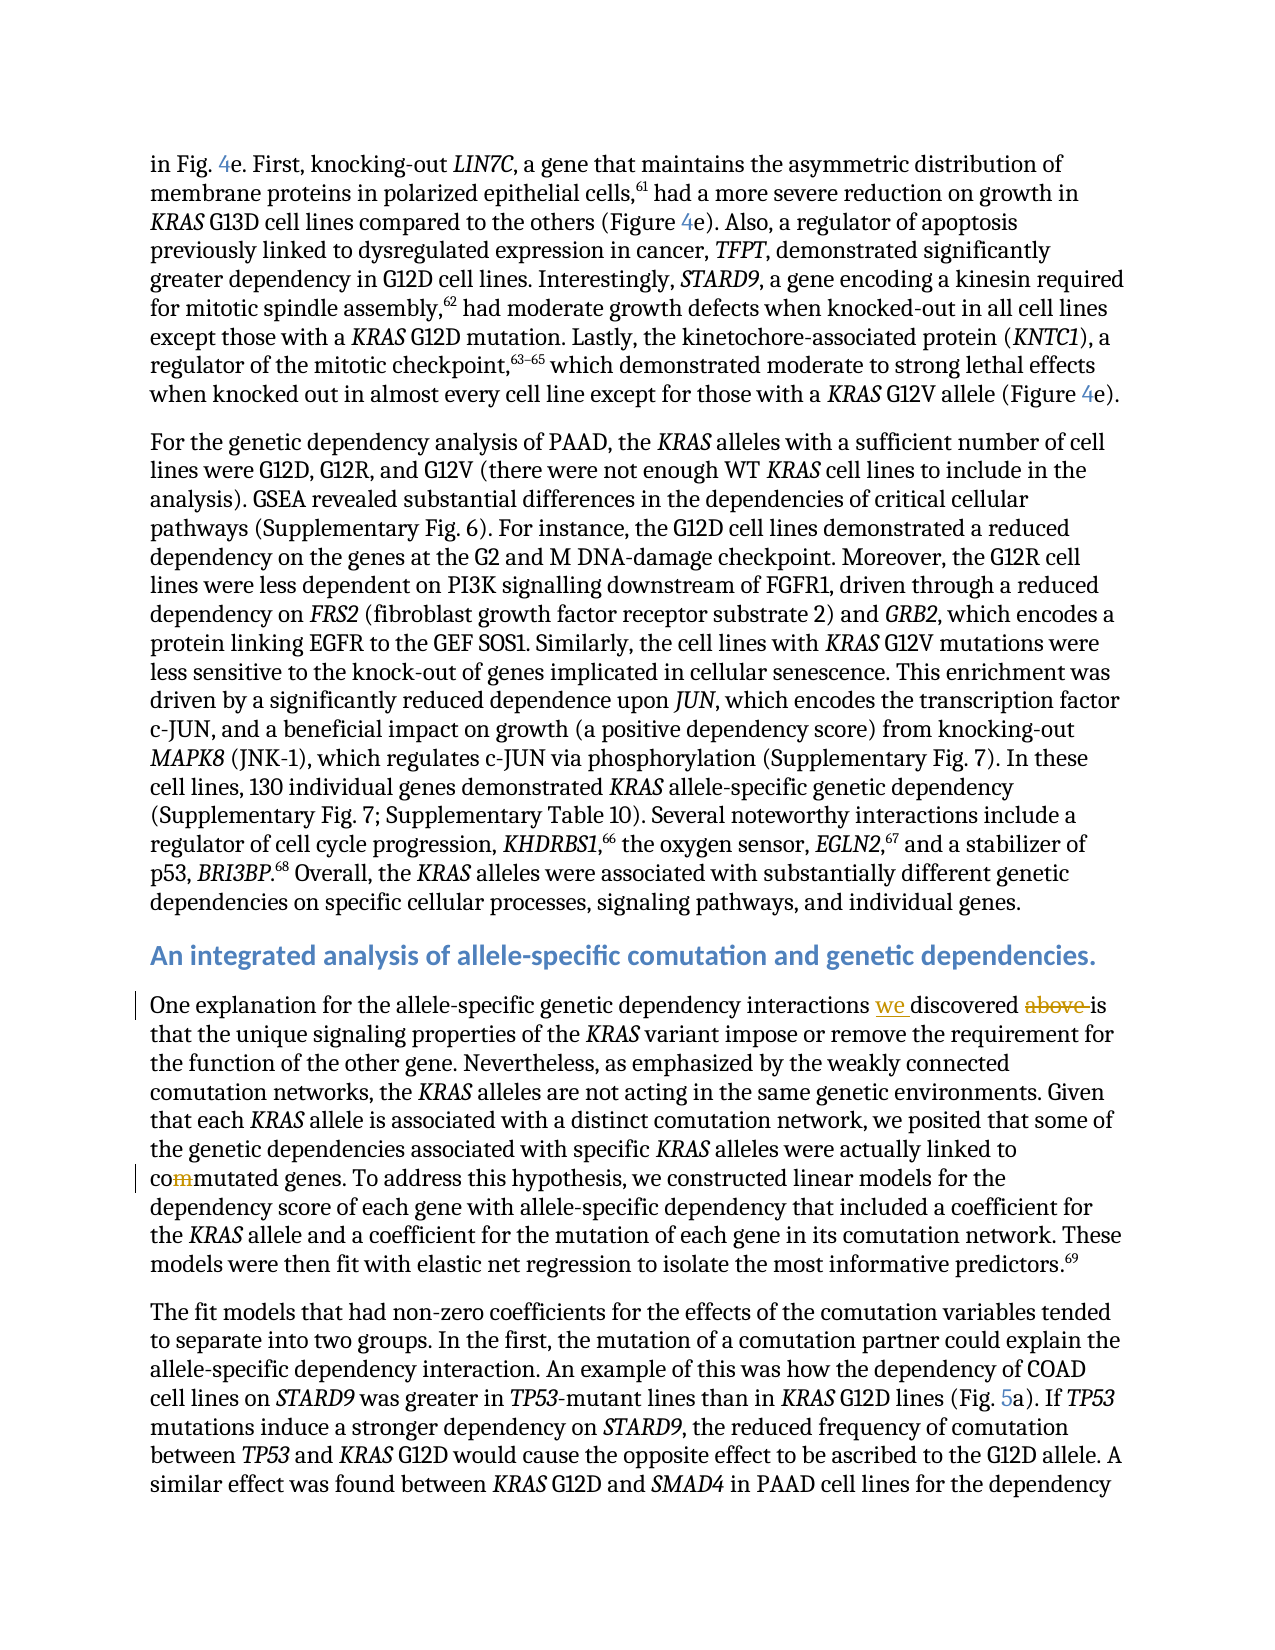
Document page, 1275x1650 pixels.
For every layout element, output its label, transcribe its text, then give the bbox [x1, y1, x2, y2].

text One explanation for the allele-specific genetic dependency interactions discovered is that the unique signaling properties of the KRAS variant impose or remove the requirement for the function of the other gene. Nevertheless, as emphasized by the weakly connected comutation networks, the KRAS alleles are not acting in the same genetic environments. Given that each KRAS allele is associated with a distinct comutation network, we posited that some of the genetic dependencies associated with specific KRAS alleles were actually linked to comutated genes. To address this hypothesis, we constructed linear models for the dependency score of each gene with allele-specific dependency that included a coefficient for the KRAS allele and a coefficient for the mutation of each gene in its comutation network. These models were then fit with elastic net regression to isolate the most informative predictors.69 [150, 991, 1125, 1279]
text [150, 1298, 1125, 1499]
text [150, 150, 1125, 409]
subtitle An integrated analysis of allele-specific comutation and genetic dependencies. [150, 937, 1125, 973]
text For the genetic dependency analysis of PAAD, the KRAS alleles with a sufficient number of cell lines were G12D, G12R, and G12V (there were not enough WT KRAS cell lines to include in the analysis). GSEA revealed substantial differences in the dependencies of critical cellular pathways (Supplementary Fig. 6). For instance, the G12D cell lines demonstrated a reduced dependency on the genes at the G2 and M DNA-damage checkpoint. Moreover, the G12R cell lines were less dependent on PI3K signalling downstream of FGFR1, driven through a reduced dependency on FRS2 (fibroblast growth factor receptor substrate 2) and GRB2, which encodes a protein linking EGFR to the GEF SOS1. Similarly, the cell lines with KRAS G12V mutations were less sensitive to the knock-out of genes implicated in cellular senescence. This enrichment was driven by a significantly reduced dependence upon JUN, which encodes the transcription factor c-JUN, and a beneficial impact on growth (a positive dependency score) from knocking-out MAPK8 (JNK-1), which regulates c-JUN via phosphorylation (Supplementary Fig. 7). In these cell lines, 130 individual genes demonstrated KRAS allele-specific genetic dependency (Supplementary Fig. 7; Supplementary Table 10). Several noteworthy interactions include a regulator of cell cycle progression, KHDRBS1,66 the oxygen sensor, EGLN2,67 and a stabilizer of p53, BRI3BP.68 Overall, the KRAS alleles were associated with substantially different genetic dependencies on specific cellular processes, signaling pathways, and individual genes. [150, 427, 1125, 916]
